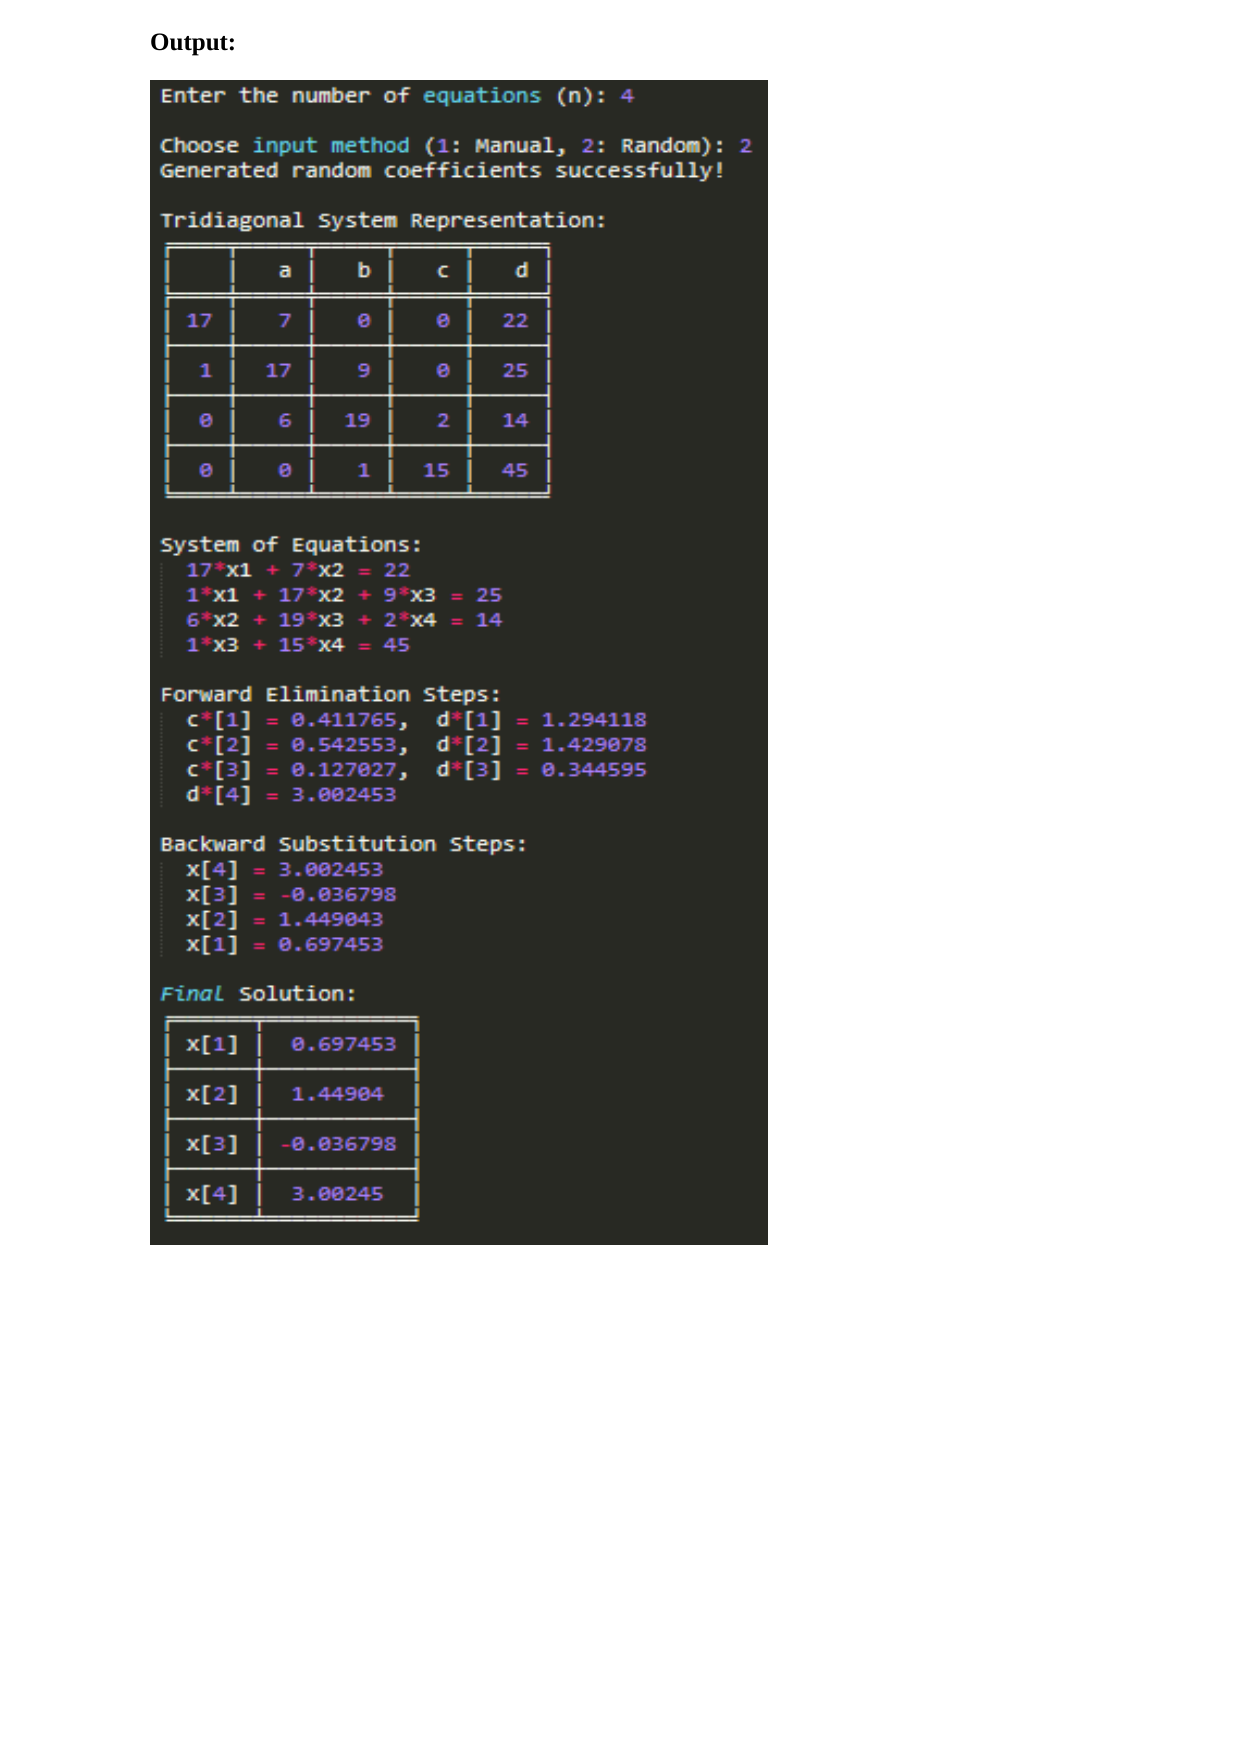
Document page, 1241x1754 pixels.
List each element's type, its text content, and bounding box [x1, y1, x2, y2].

picture [150, 80, 768, 1245]
text Output: [150, 27, 1090, 56]
